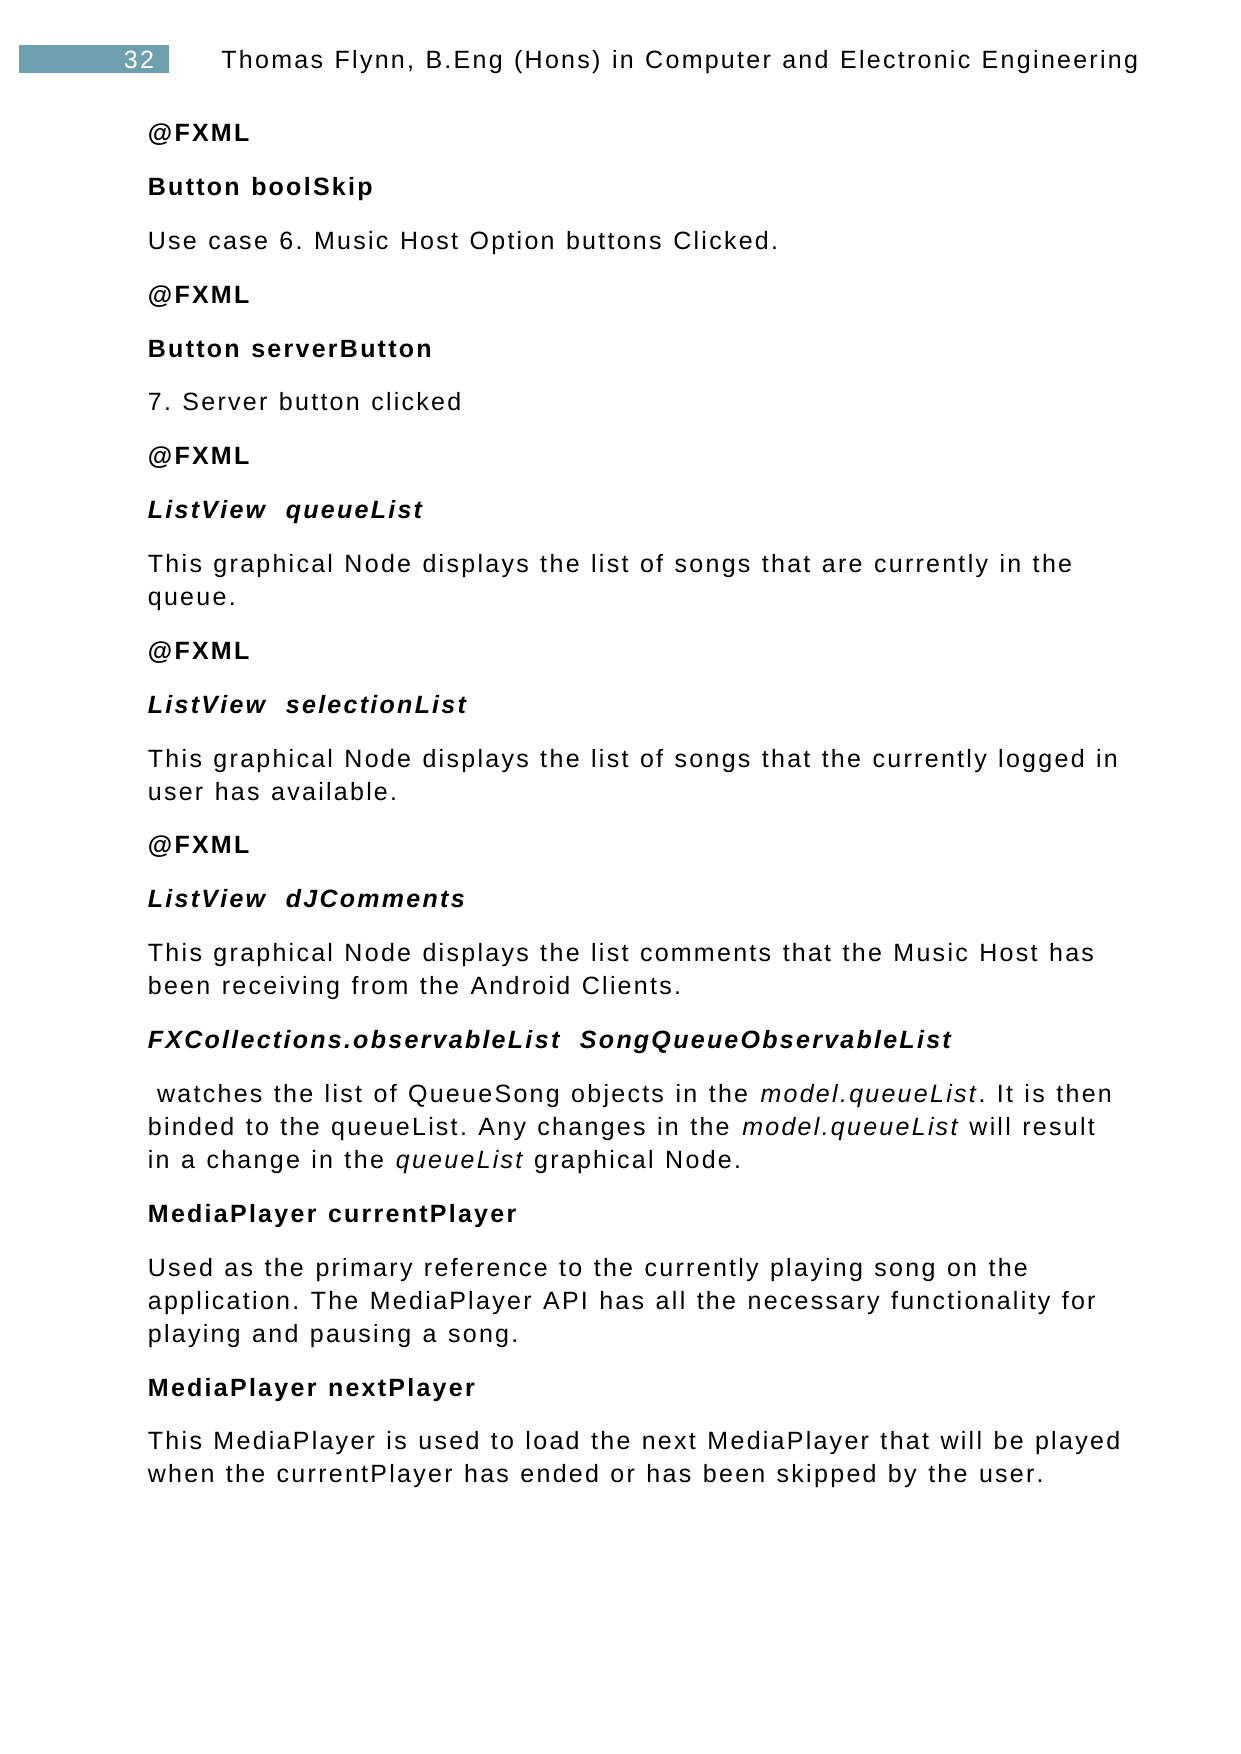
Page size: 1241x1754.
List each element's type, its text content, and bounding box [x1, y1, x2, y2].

text watches the list of QueueSong objects in the model.queueList. It is then binded to the queueList. Any changes in the model.queueList will result in a change in the queueList graphical Node. [148, 1079, 1122, 1174]
text FXCollections.observableList SongQueueObservableList [148, 1025, 1122, 1054]
text @FXML [148, 636, 1122, 664]
text This graphical Node displays the list of songs that are currently in the queue. [148, 549, 1122, 611]
text MediaPlayer nextPlayer [148, 1372, 1122, 1401]
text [148, 226, 1122, 254]
text This graphical Node displays the list comments that the Music Host has been receiving from the Android Clients. [148, 938, 1122, 1000]
text @FXML [148, 280, 1122, 308]
text Button boolSkip [148, 172, 1122, 201]
text ListView dJComments [148, 884, 1122, 913]
text This graphical Node displays the list of songs that the currently logged in user has available. [148, 743, 1122, 805]
text @FXML [148, 830, 1122, 859]
text @FXML [148, 441, 1122, 470]
text 7. Server button clicked [148, 387, 1122, 416]
text ListView selectionList [148, 690, 1122, 718]
text This MediaPlayer is used to load the next MediaPlayer that will be played when the currentPlayer has ended or has been skipped by the user. [148, 1426, 1122, 1488]
text @FXML [148, 118, 1122, 147]
text ListView queueList [148, 495, 1122, 524]
text Used as the primary reference to the currently playing song on the application. The MediaPlayer API has all the necessary functionality for playing and pausing a song. [148, 1253, 1122, 1347]
text Button serverButton [148, 333, 1122, 362]
text MediaPlayer currentPlayer [148, 1199, 1122, 1227]
